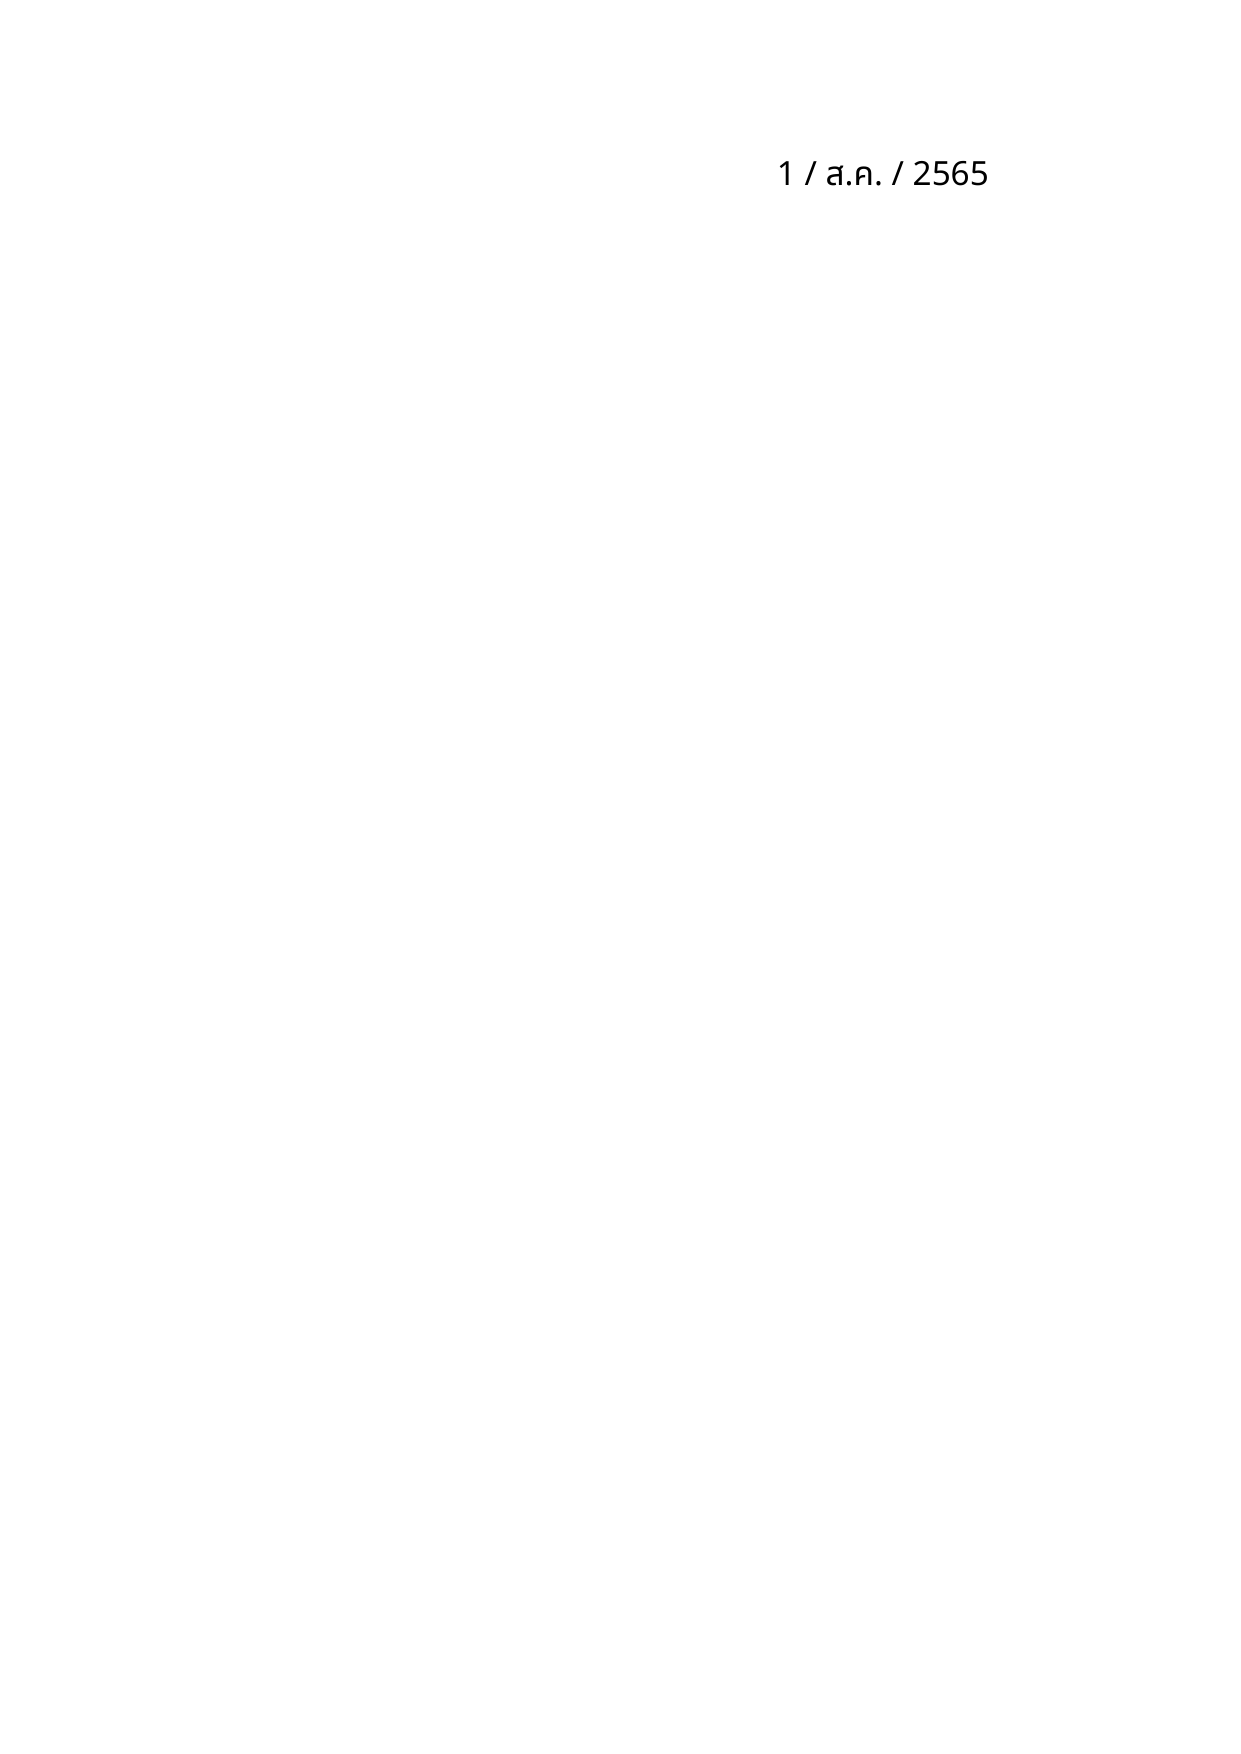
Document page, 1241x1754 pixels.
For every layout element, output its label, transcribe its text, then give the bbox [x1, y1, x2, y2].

text 1 / ส.ค. / 2565 [150, 150, 1090, 201]
